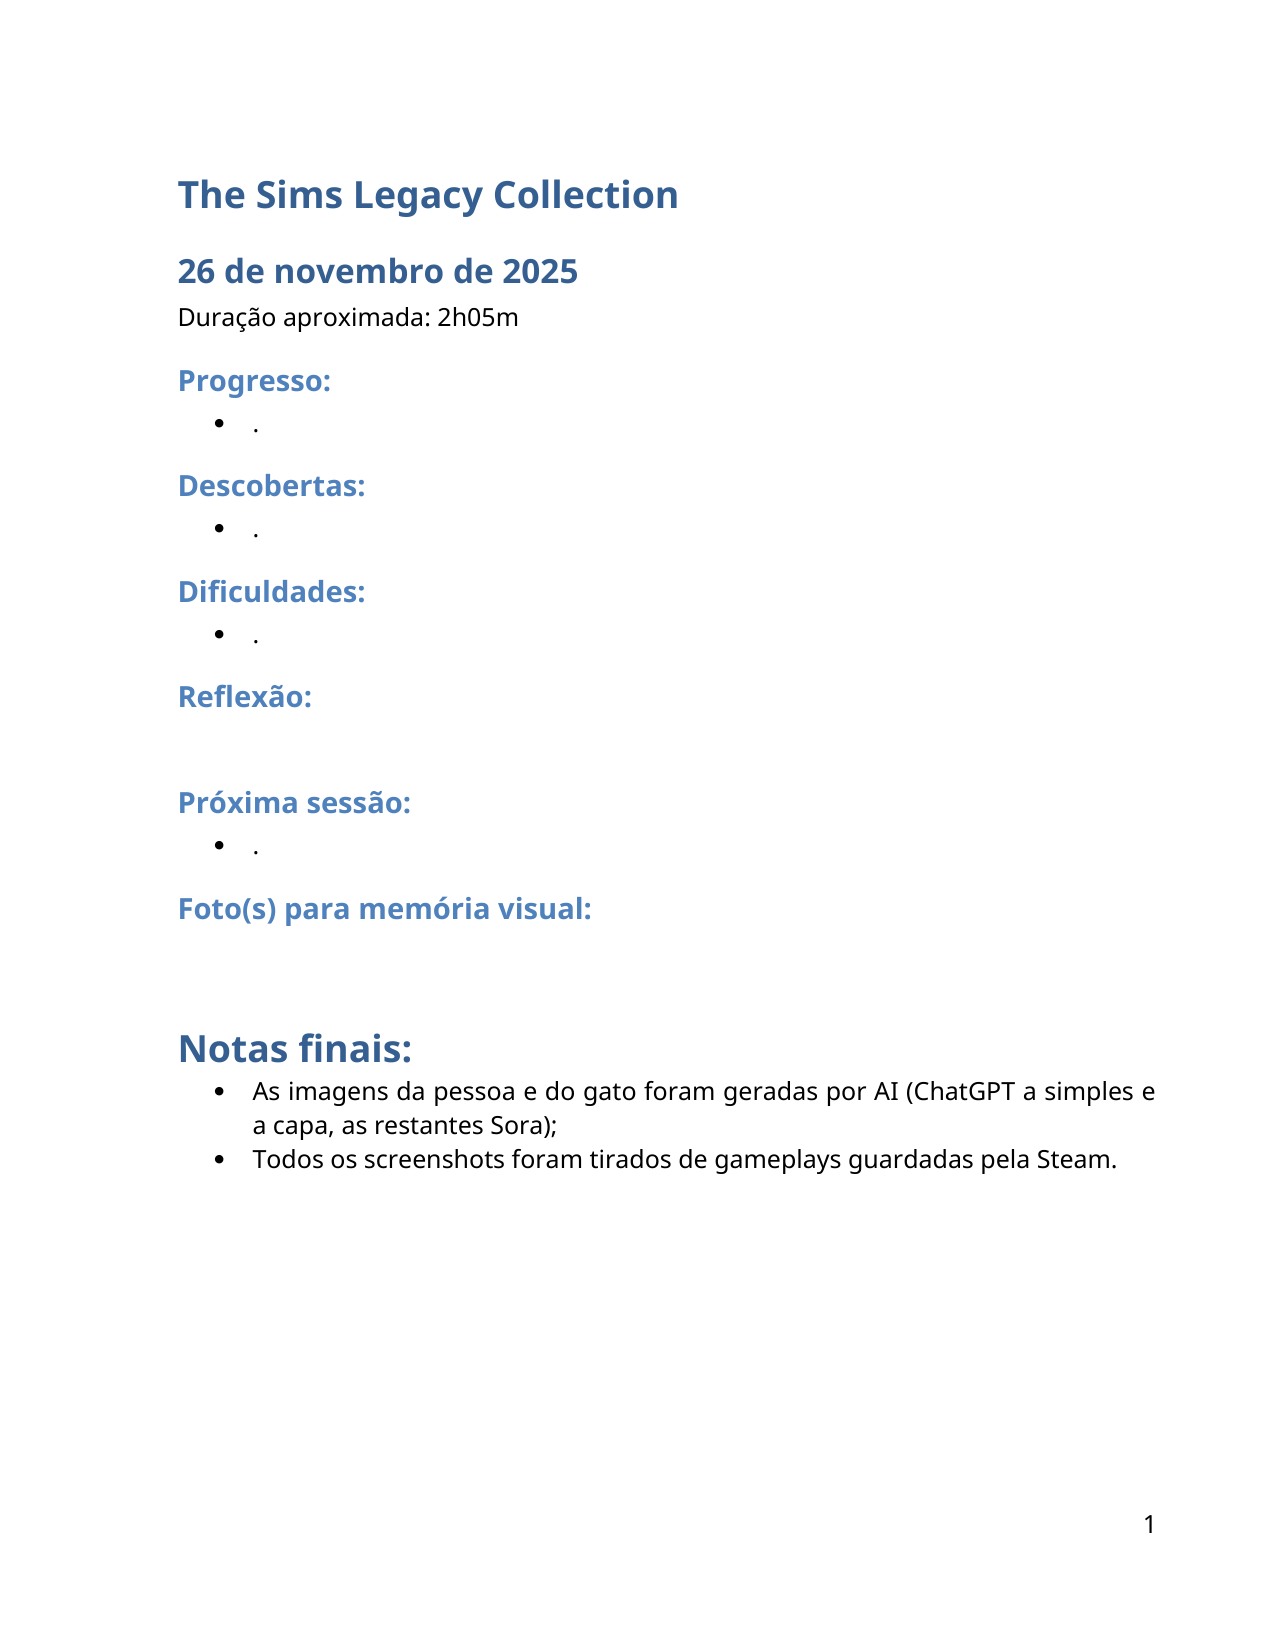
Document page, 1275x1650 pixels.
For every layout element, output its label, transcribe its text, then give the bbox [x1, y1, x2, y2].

list Todos os screenshots foram tirados de gameplays guardadas pela Steam. [215, 1142, 1157, 1176]
subtitle Reflexão: [177, 677, 1157, 716]
subtitle Dificuldades: [177, 571, 1157, 611]
list . [215, 405, 1157, 439]
subtitle The Sims Legacy Collection [177, 168, 1157, 219]
subtitle Descobertas: [177, 465, 1157, 505]
list . [215, 828, 1157, 862]
subtitle Progresso: [177, 360, 1157, 399]
subtitle Notas finais: [177, 1023, 1157, 1074]
subtitle 26 de novembro de 2025 [177, 248, 1157, 293]
subtitle Foto(s) para memória visual: [177, 888, 1157, 928]
list . [215, 511, 1157, 545]
text Duração aproximada: 2h05m [177, 300, 1157, 334]
list . [215, 617, 1157, 651]
subtitle Próxima sessão: [177, 782, 1157, 822]
list As imagens da pessoa e do gato foram geradas por AI (ChatGPT a simples e a capa, as restantes Sora); [215, 1074, 1157, 1142]
